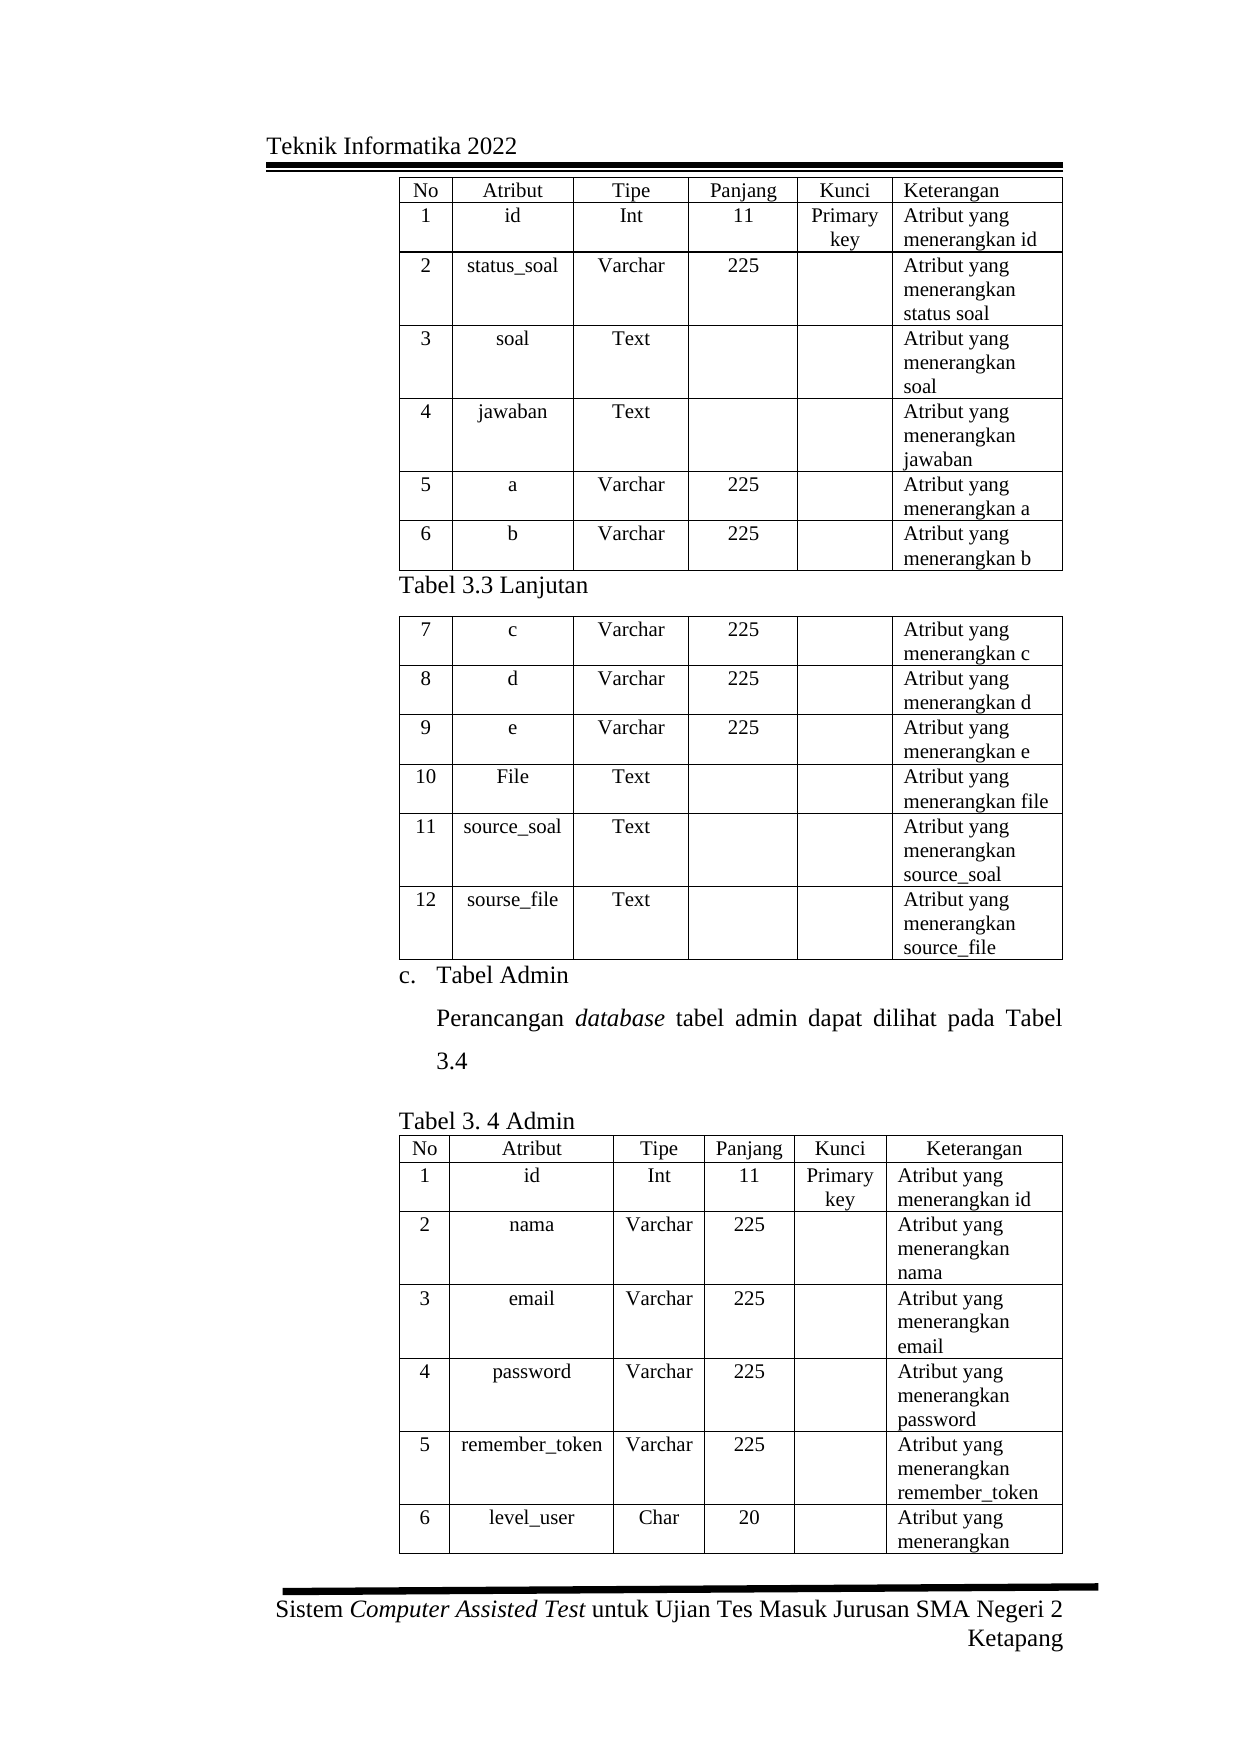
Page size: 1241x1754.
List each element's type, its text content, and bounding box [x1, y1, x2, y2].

table_cell Text [574, 765, 688, 813]
table_cell 6 [400, 521, 452, 569]
table_cell Atribut yang menerangkan d [893, 666, 1062, 714]
table_header Keterangan [887, 1136, 1062, 1162]
table_cell Text [574, 814, 688, 886]
table_cell 20 [705, 1505, 794, 1553]
table_cell 3 [400, 326, 452, 398]
table_cell Varchar [574, 666, 688, 714]
table_cell [798, 521, 892, 569]
table_cell Varchar [574, 472, 688, 520]
table_cell [689, 814, 797, 886]
table_cell [689, 399, 797, 471]
table_header Varchar [574, 617, 688, 665]
table_cell Atribut yang menerangkan id [887, 1163, 1062, 1211]
table_cell Varchar [574, 715, 688, 763]
table_cell [689, 326, 797, 398]
table_cell 8 [400, 666, 452, 714]
table_header Atribut yang menerangkan c [893, 617, 1062, 665]
table_cell Varchar [614, 1432, 704, 1504]
table_cell 4 [400, 399, 452, 471]
table_cell Atribut yang menerangkan status soal [893, 253, 1062, 325]
table_header 7 [400, 617, 452, 665]
table_cell 225 [705, 1212, 794, 1284]
table_cell 10 [400, 765, 452, 813]
text Tabel 3. 4 Admin [399, 1106, 1063, 1135]
table_cell 5 [400, 1432, 449, 1504]
table_cell 3 [400, 1285, 449, 1358]
table_cell Atribut yang menerangkan soal [893, 326, 1062, 398]
table_cell 1 [400, 1163, 449, 1211]
table_cell Atribut yang menerangkan source_soal [893, 814, 1062, 886]
table_cell 9 [400, 715, 452, 763]
table_cell e [453, 715, 573, 763]
table_cell [798, 814, 892, 886]
table_cell [798, 887, 892, 959]
text Tabel 3.3 Lanjutan [399, 571, 1063, 599]
table_cell Atribut yang menerangkan e [893, 715, 1062, 763]
table_cell Varchar [614, 1285, 704, 1358]
table_header Keterangan [893, 178, 1062, 202]
table_cell 225 [705, 1432, 794, 1504]
table_cell Atribut yang menerangkan a [893, 472, 1062, 520]
table_header Kunci [798, 178, 892, 202]
table_cell Atribut yang menerangkan remember_token [887, 1432, 1062, 1504]
table_cell 225 [689, 253, 797, 325]
table_cell Varchar [574, 521, 688, 569]
table_cell d [453, 666, 573, 714]
table_cell [795, 1505, 886, 1553]
table_cell 12 [400, 887, 452, 959]
table_cell status_soal [453, 253, 573, 325]
table_cell [795, 1212, 886, 1284]
table_cell Atribut yang menerangkan nama [887, 1212, 1062, 1284]
table_cell 225 [689, 472, 797, 520]
table_cell Atribut yang menerangkan b [893, 521, 1062, 569]
list Perancangan database tabel admin dapat dilihat pada Tabel 3.4 [436, 1003, 1063, 1075]
table_cell Text [574, 326, 688, 398]
table_cell Primary key [798, 203, 892, 251]
table_cell 6 [400, 1505, 449, 1553]
table_cell remember_token [450, 1432, 613, 1504]
table_header Panjang [689, 178, 797, 202]
table_header No [400, 1136, 449, 1162]
table_header c [453, 617, 573, 665]
table_header Kunci [795, 1136, 886, 1162]
table_cell [798, 472, 892, 520]
table_cell 2 [400, 1212, 449, 1284]
table_header [798, 617, 892, 665]
table_cell password [450, 1359, 613, 1431]
table_cell [798, 715, 892, 763]
table_cell Atribut yang menerangkan jawaban [893, 399, 1062, 471]
table_cell 225 [689, 521, 797, 569]
table_cell [798, 253, 892, 325]
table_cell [887, 1505, 1062, 1553]
table_cell sourse_file [453, 887, 573, 959]
table_cell [798, 765, 892, 813]
table_cell Text [574, 399, 688, 471]
table_cell [798, 326, 892, 398]
table_cell b [453, 521, 573, 569]
table_cell Varchar [574, 253, 688, 325]
table_header Atribut [450, 1136, 613, 1162]
table_cell [798, 399, 892, 471]
table_cell 11 [705, 1163, 794, 1211]
table_cell [795, 1432, 886, 1504]
table_cell Text [574, 887, 688, 959]
table_cell Int [574, 203, 688, 251]
table_cell a [453, 472, 573, 520]
table_cell 2 [400, 253, 452, 325]
table_header 225 [689, 617, 797, 665]
table_cell Atribut yang menerangkan email [887, 1285, 1062, 1358]
table_cell 1 [400, 203, 452, 251]
table_cell 4 [400, 1359, 449, 1431]
list Tabel Admin [399, 960, 1063, 989]
table_cell 225 [689, 666, 797, 714]
table_cell Atribut yang menerangkan file [893, 765, 1062, 813]
table_cell File [453, 765, 573, 813]
table_cell 225 [705, 1285, 794, 1358]
table_cell 11 [400, 814, 452, 886]
table_header Tipe [614, 1136, 704, 1162]
table_header Atribut [453, 178, 573, 202]
table_cell 225 [705, 1359, 794, 1431]
table_cell source_soal [453, 814, 573, 886]
table_cell Atribut yang menerangkan id [893, 203, 1062, 251]
table_cell jawaban [453, 399, 573, 471]
table_cell 5 [400, 472, 452, 520]
table_cell email [450, 1285, 613, 1358]
table_cell [689, 887, 797, 959]
table_cell Varchar [614, 1359, 704, 1431]
table_cell [798, 666, 892, 714]
table_cell Int [614, 1163, 704, 1211]
table_cell Char [614, 1505, 704, 1553]
table_cell 11 [689, 203, 797, 251]
table_header Tipe [574, 178, 688, 202]
table_cell [689, 765, 797, 813]
table_cell [795, 1285, 886, 1358]
table_header No [400, 178, 452, 202]
table_cell 225 [689, 715, 797, 763]
table_cell nama [450, 1212, 613, 1284]
table_cell id [450, 1163, 613, 1211]
table_cell Atribut yang menerangkan password [887, 1359, 1062, 1431]
table_cell [795, 1359, 886, 1431]
table_cell level_user [450, 1505, 613, 1553]
table_header Panjang [705, 1136, 794, 1162]
table_cell Atribut yang menerangkan source_file [893, 887, 1062, 959]
table_cell Varchar [614, 1212, 704, 1284]
table_cell soal [453, 326, 573, 398]
table_cell id [453, 203, 573, 251]
table_cell Primary key [795, 1163, 886, 1211]
